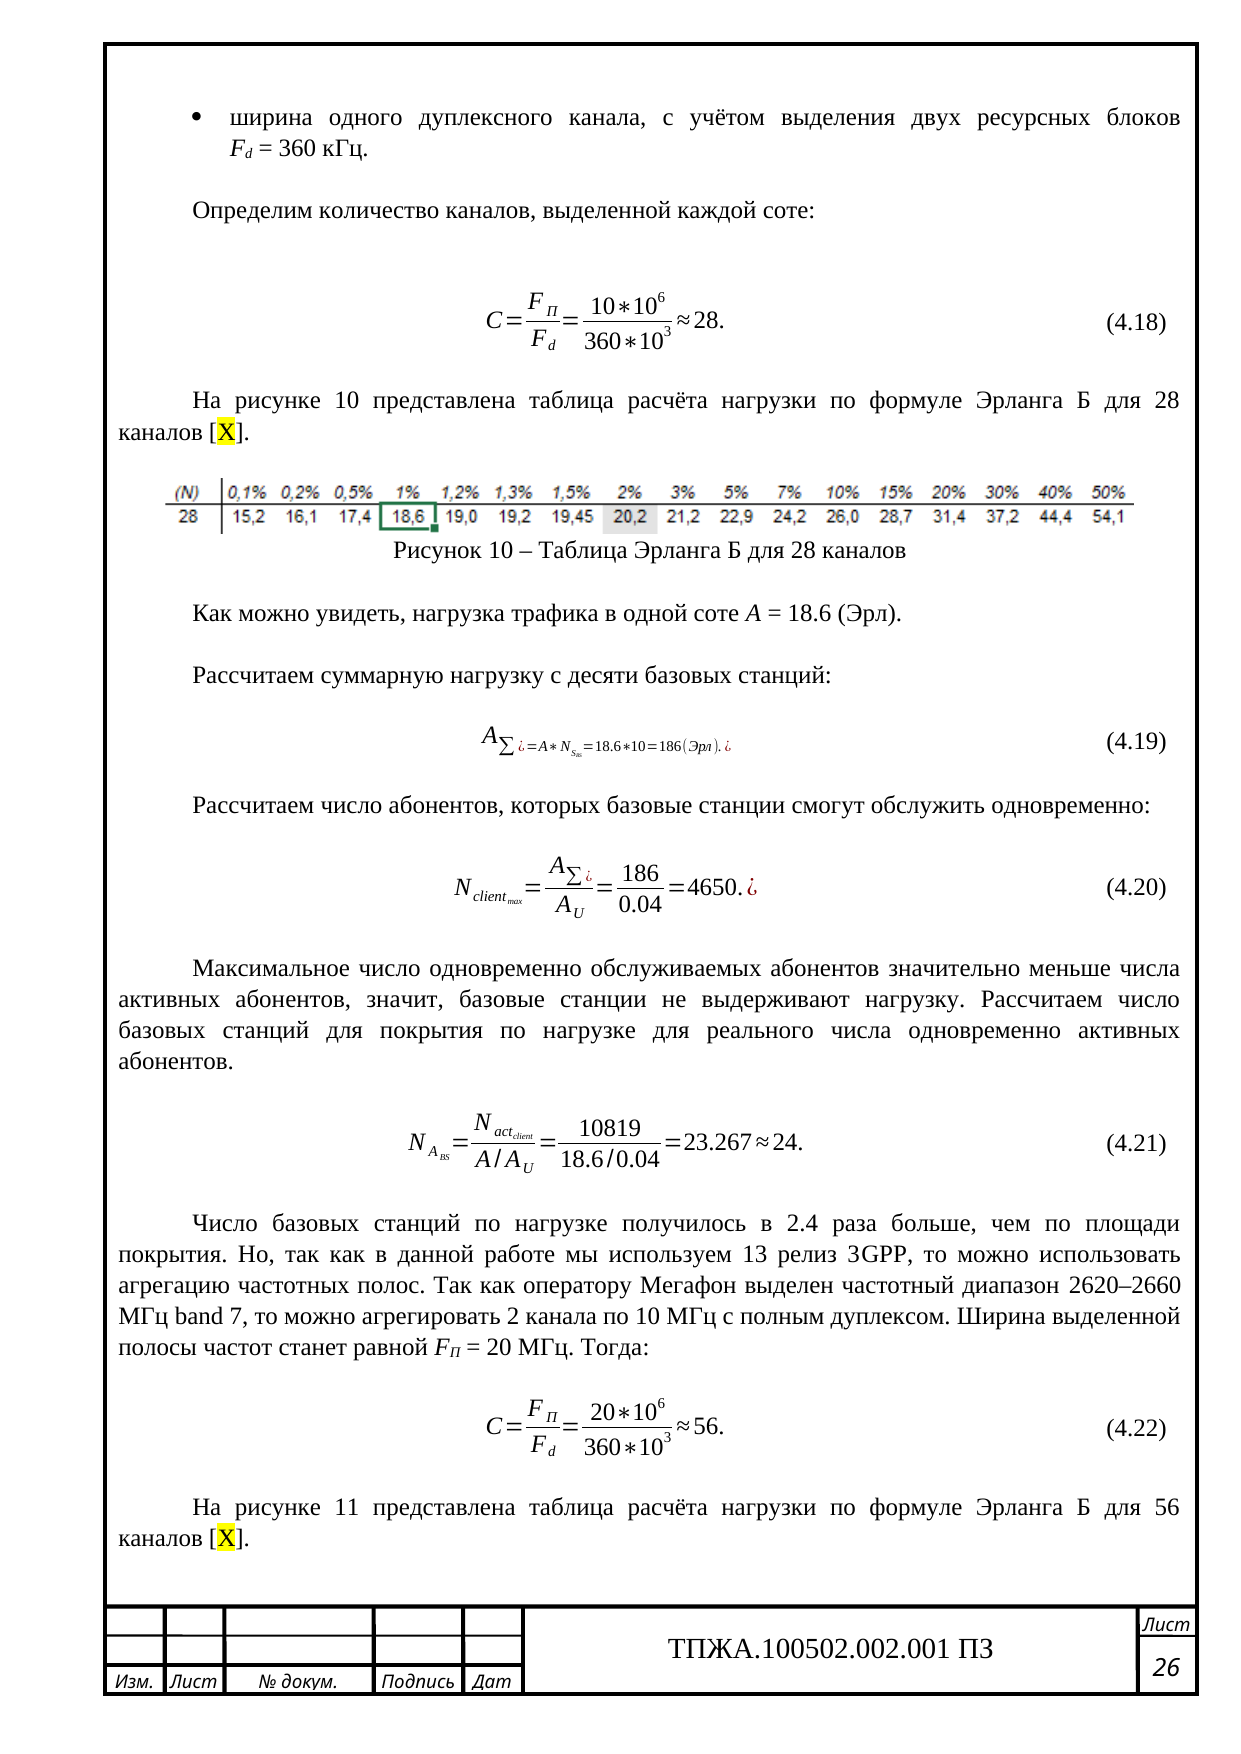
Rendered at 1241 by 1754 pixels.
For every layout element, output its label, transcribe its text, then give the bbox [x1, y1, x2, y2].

picture [165, 478, 1134, 534]
text Число базовых станций по нагрузке получилось в 2.4 раза больше, чем по площади покрытия. Но, так как в данной работе мы используем 13 релиз 3GPP, то можно использовать агрегацию частотных полос. Так как оператору Мегафон выделен частотный диапазон 2620–2660 МГц band 7, то можно агрегировать 2 канала по 10 МГц с полным дуплексом. Ширина выделенной полосы частот станет равной FП = 20 МГц. Тогда: [118, 1208, 1181, 1361]
text На рисунке 10 представлена таблица расчёта нагрузки по формуле Эрланга Б для 28 каналов [X]. [118, 386, 1181, 445]
table_header (4.20) [1092, 852, 1180, 922]
table_header [118, 722, 1092, 759]
text Максимальное число одновременно обслуживаемых абонентов значительно меньше числа активных абонентов, значит, базовые станции не выдерживают нагрузку. Рассчитаем число базовых станций для покрытия по нагрузке для реального числа одновременно активных абонентов. [118, 953, 1181, 1075]
table_header (4.19) [1092, 722, 1180, 759]
table_header [118, 1394, 1092, 1461]
text Рассчитаем суммарную нагрузку с десяти базовых станций: [118, 660, 1181, 688]
list ширина одного дуплексного канала, с учётом выделения двух ресурсных блоков Fd = 360 кГц. [192, 102, 1181, 162]
table_header (4.22) [1092, 1394, 1180, 1461]
text Рассчитаем число абонентов, которых базовые станции смогут обслужить одновременно: [118, 790, 1181, 818]
table_header (4.21) [1092, 1108, 1180, 1177]
table_header (4.18) [1092, 288, 1180, 354]
text На рисунке 11 представлена таблица расчёта нагрузки по формуле Эрланга Б для 56 каналов [X]. [118, 1492, 1181, 1551]
table_header [118, 852, 1092, 922]
table_header [118, 288, 1092, 354]
text Определим количество каналов, выделенной каждой соте: [118, 195, 1181, 224]
text Как можно увидеть, нагрузка трафика в одной соте A = 18.6 (Эрл). [118, 598, 1181, 626]
text Рисунок 10 – Таблица Эрланга Б для 28 каналов [118, 536, 1181, 564]
table_header [118, 1108, 1092, 1177]
